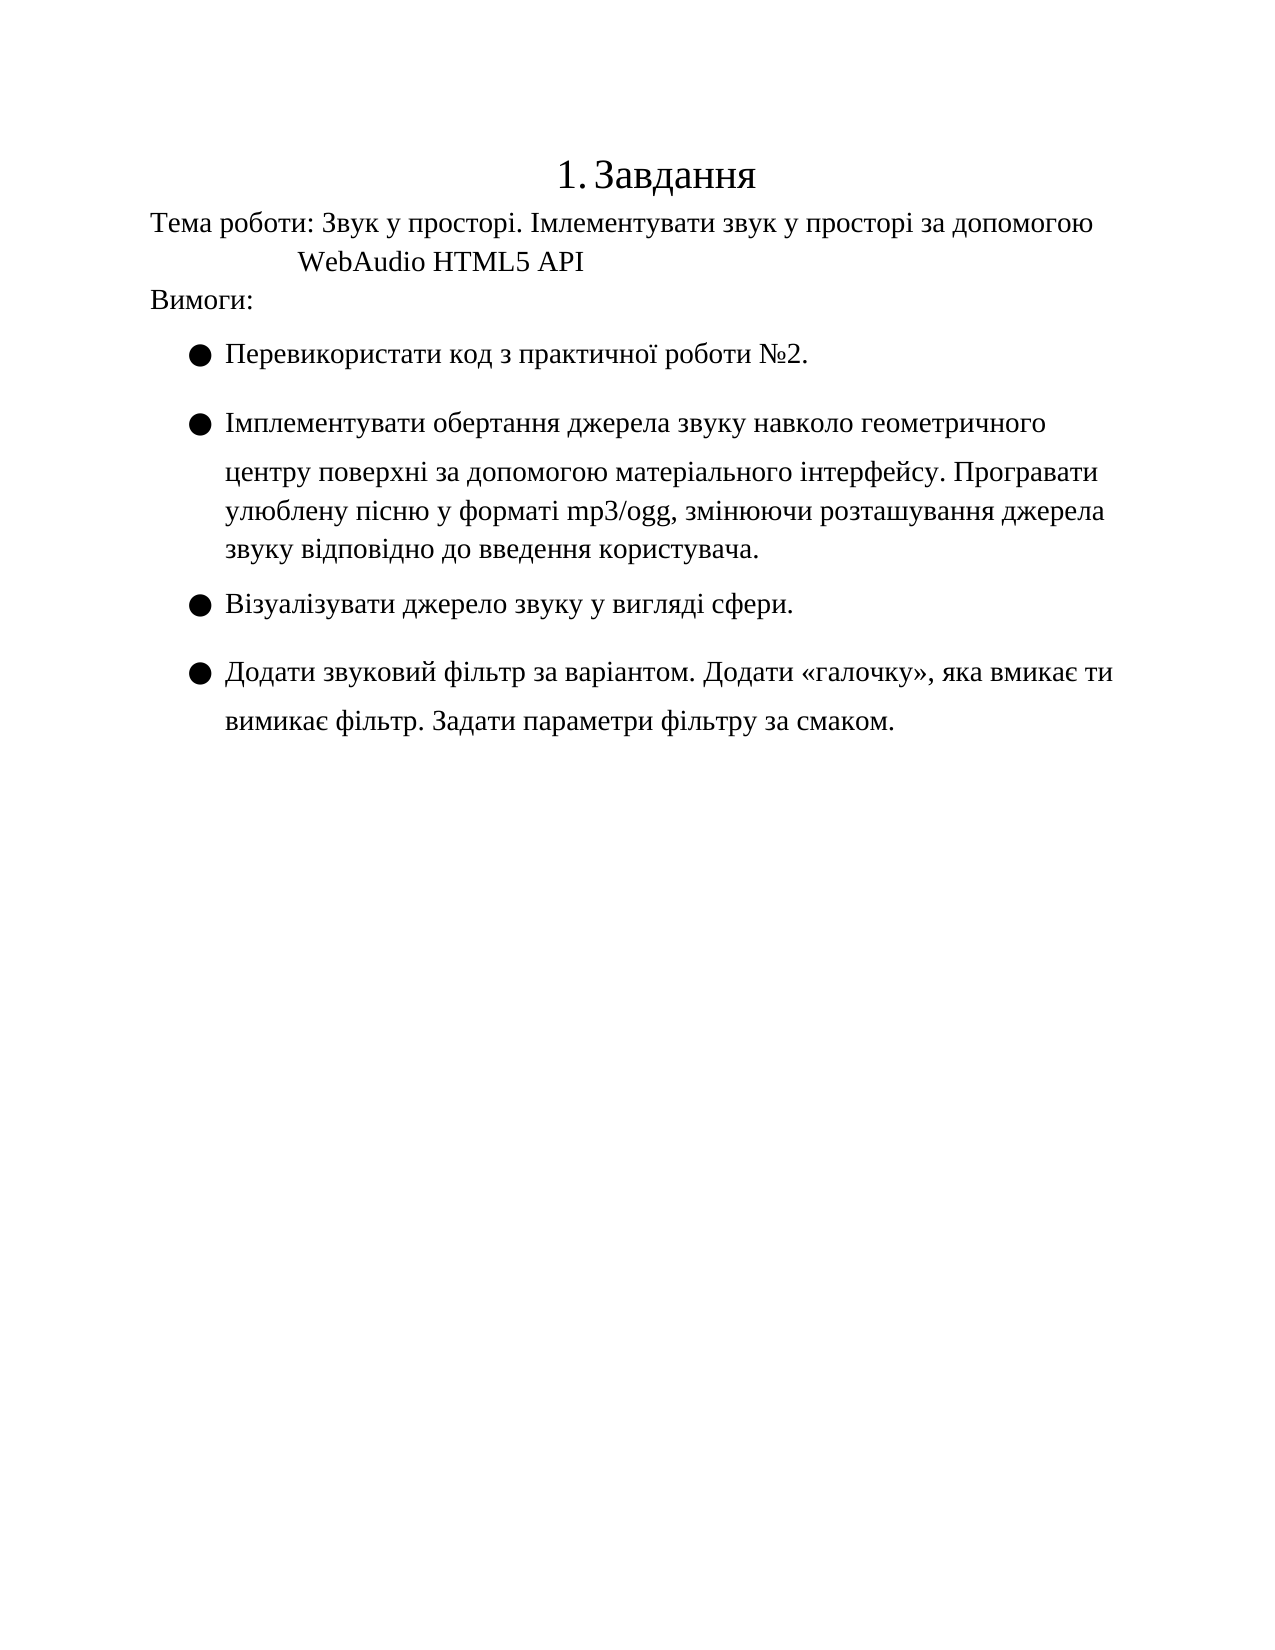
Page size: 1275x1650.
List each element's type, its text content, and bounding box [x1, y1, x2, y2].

subtitle Завдання [187, 150, 1125, 198]
subtitle Додати звуковий фільтр за варіантом. Додати «галочку», яка вмикає ти вимикає фільтр. Задати параметри фільтру за смаком. [187, 639, 1125, 737]
subtitle Перевикористати код з практичної роботи №2. [187, 321, 1125, 381]
subtitle Вимоги: [150, 282, 1125, 316]
subtitle Візуалізувати джерело звуку у вигляді сфери. [187, 570, 1125, 630]
subtitle Імплементувати обертання джерела звуку навколо геометричного центру поверхні за допомогою матеріального інтерфейсу. Програвати улюблену пісню у форматі mp3/ogg, змінюючи розташування джерела звуку відповідно до введення користувача. [187, 389, 1125, 565]
subtitle Тема роботи: Звук у просторі. Імлементувати звук у просторі за допомогою WebAudio HTML5 API [150, 205, 1125, 277]
